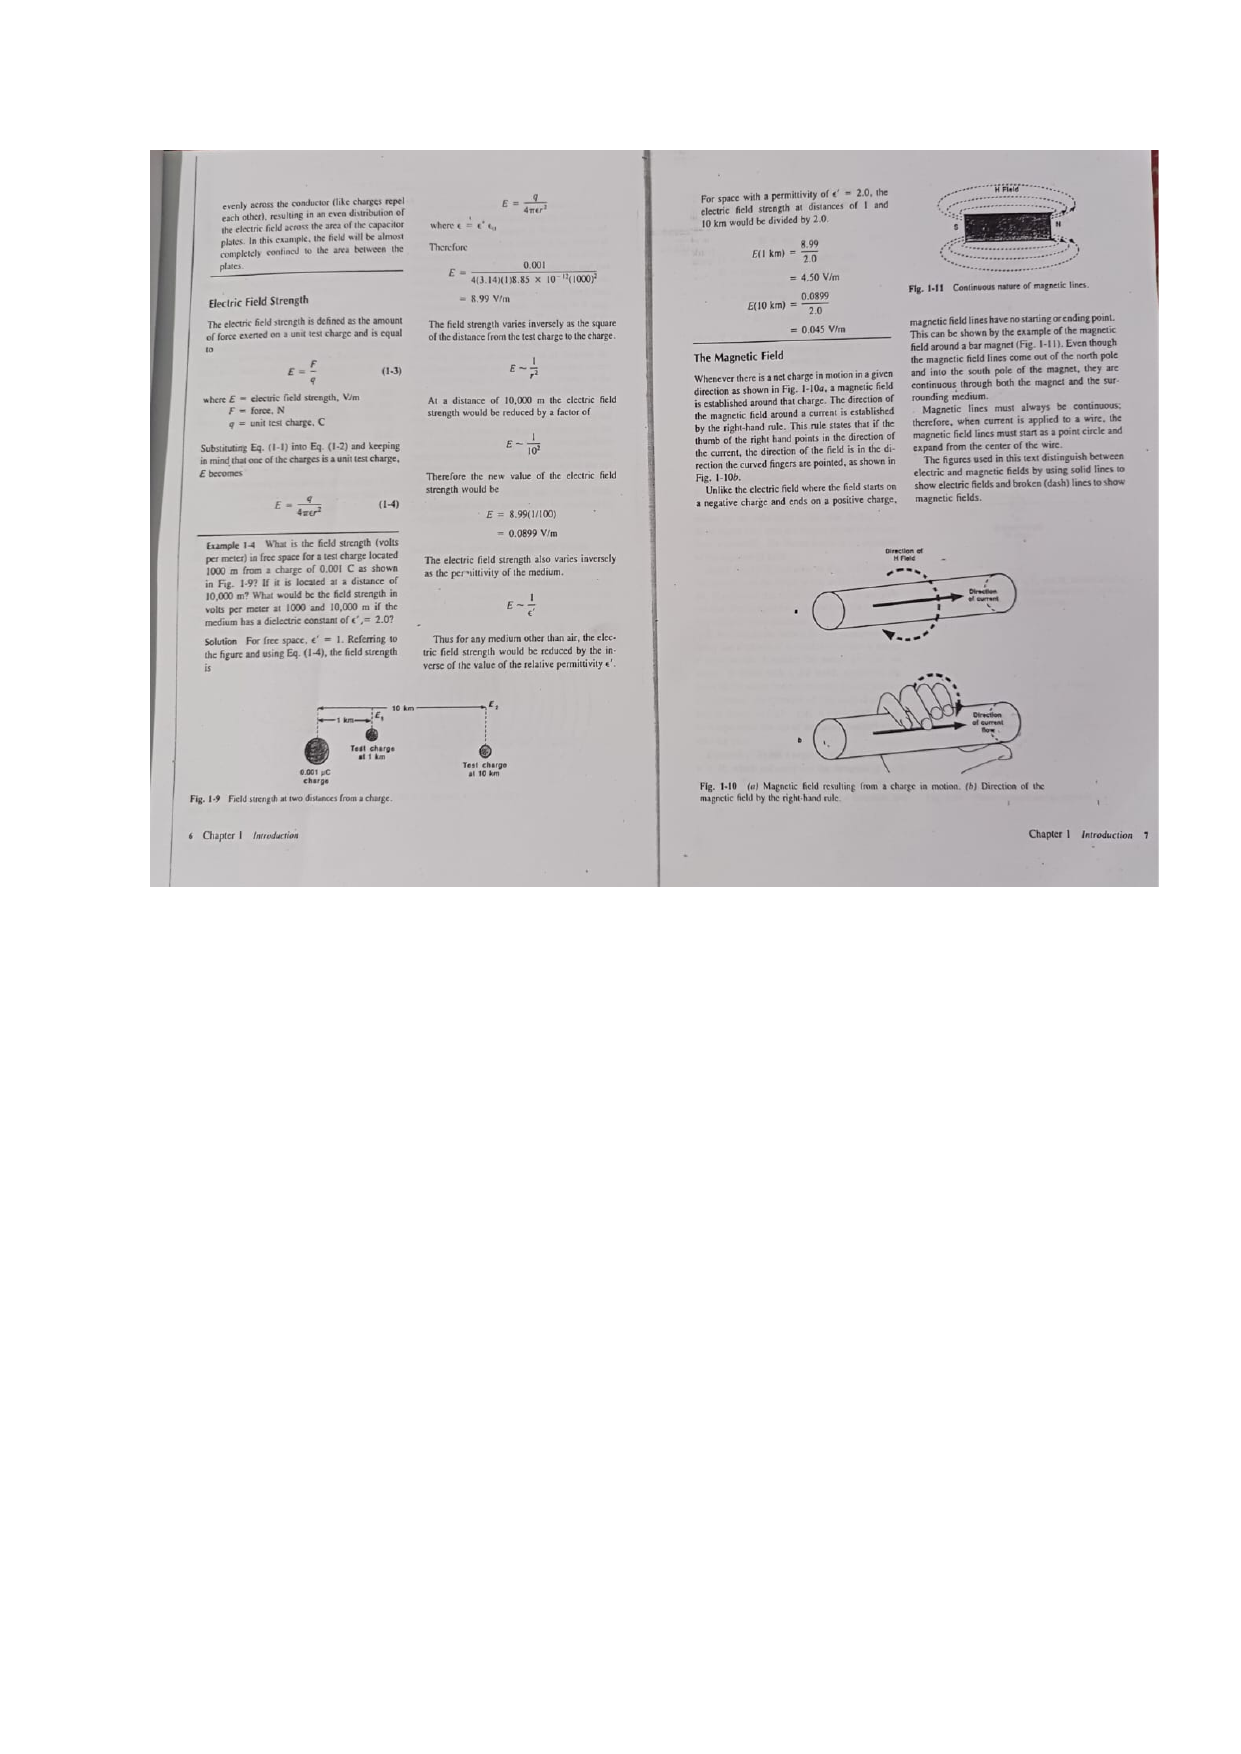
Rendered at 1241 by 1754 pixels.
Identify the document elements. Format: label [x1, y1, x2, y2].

picture [150, 150, 1159, 887]
